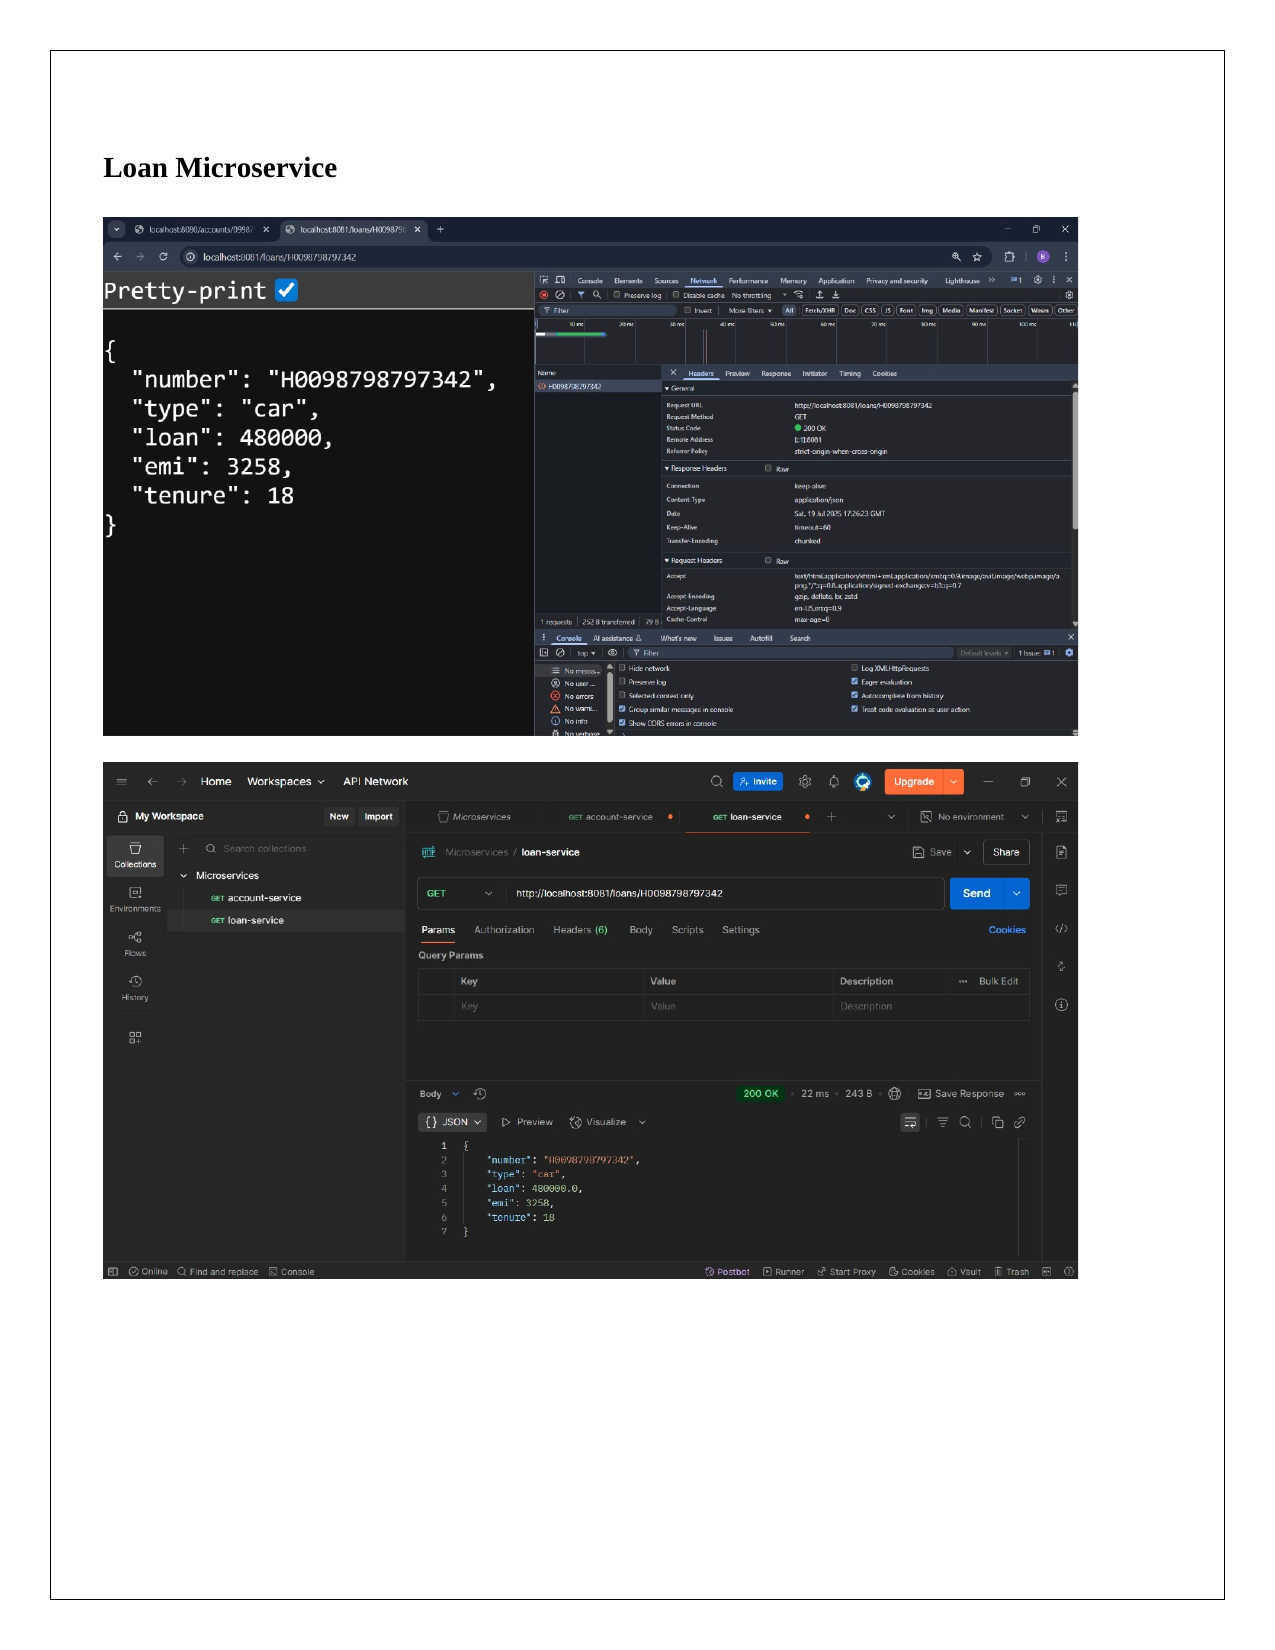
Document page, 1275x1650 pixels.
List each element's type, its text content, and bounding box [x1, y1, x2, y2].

picture [103, 762, 1079, 1279]
picture [103, 217, 1079, 736]
text Loan Microservice [103, 150, 1209, 183]
